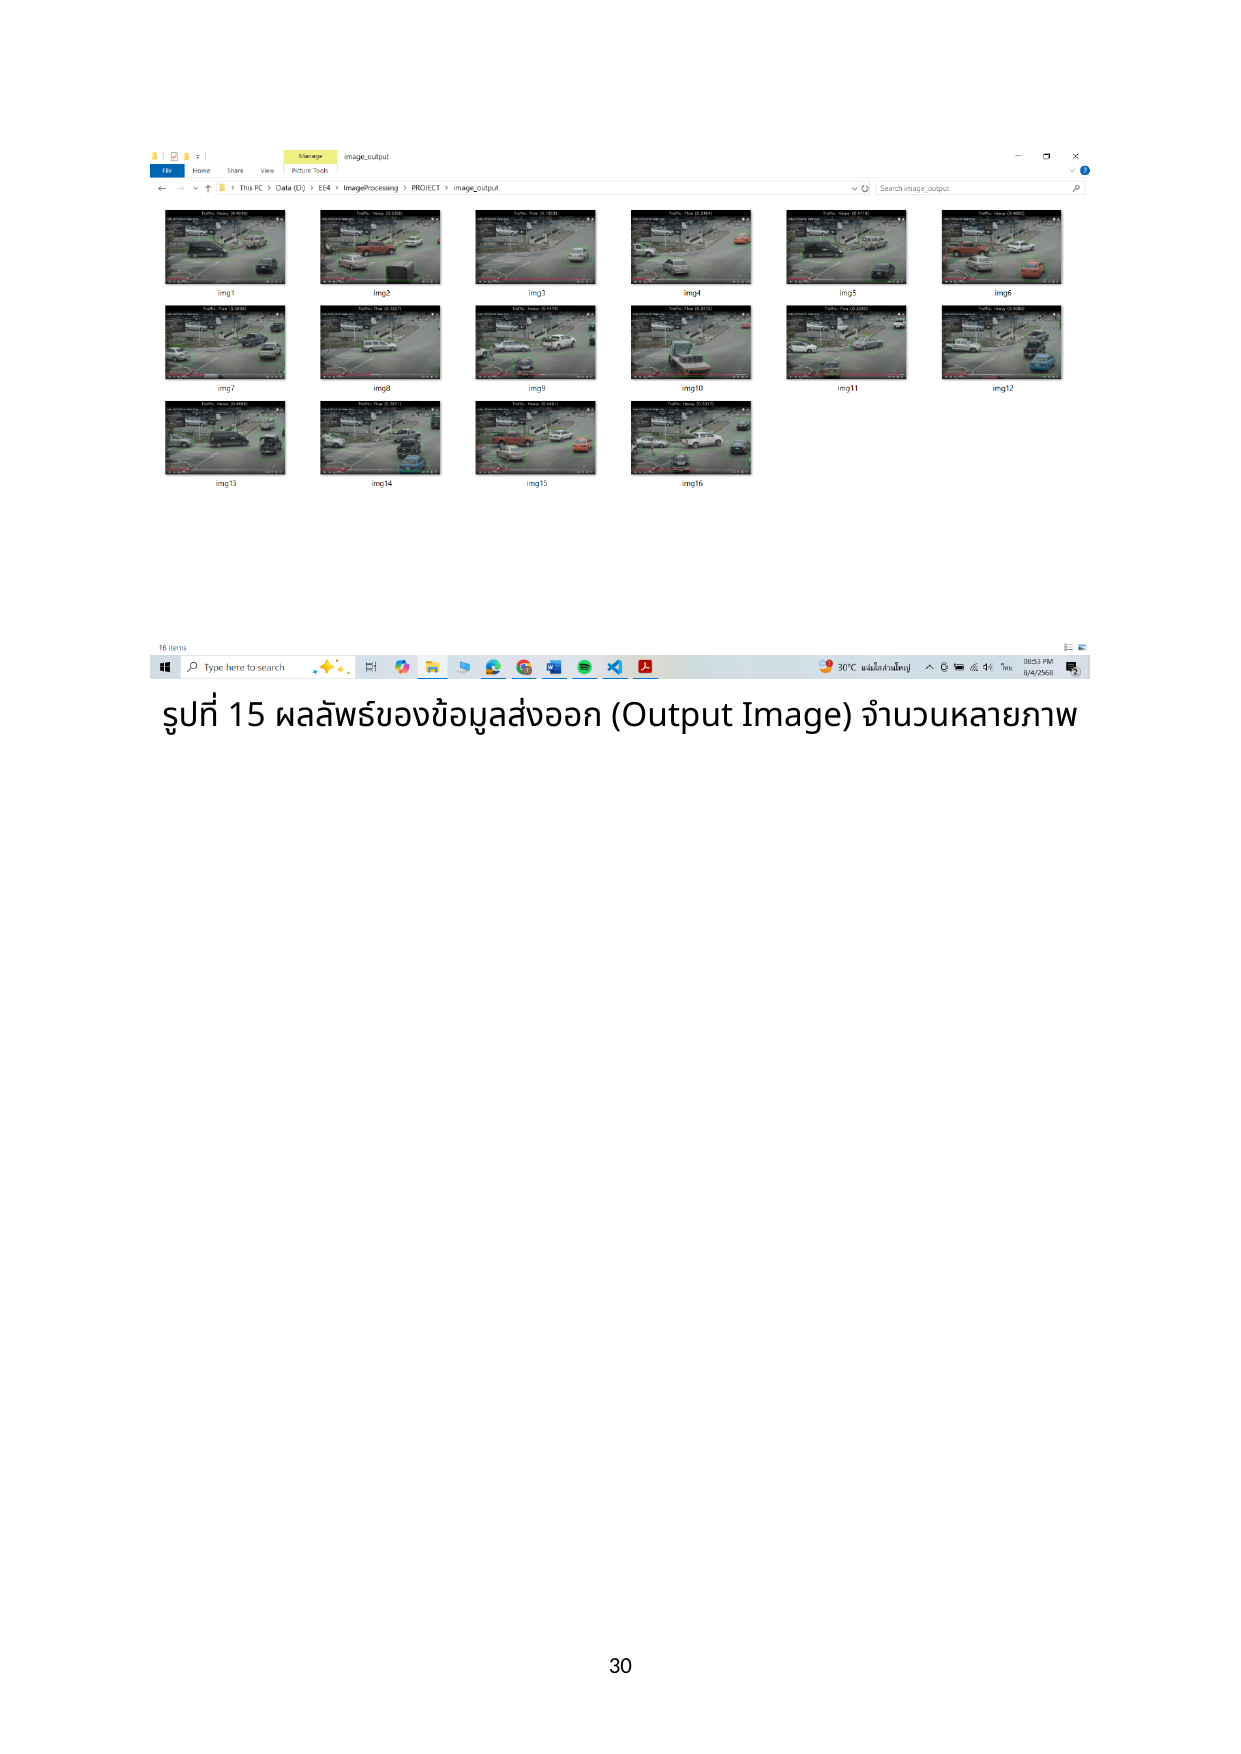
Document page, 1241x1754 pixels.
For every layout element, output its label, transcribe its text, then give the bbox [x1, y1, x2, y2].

text รูปที่ 15 ผลลัพธ์ของข้อมูลส่งออก (Output Image) จำนวนหลายภาพ [150, 691, 1090, 742]
picture [150, 150, 1091, 679]
